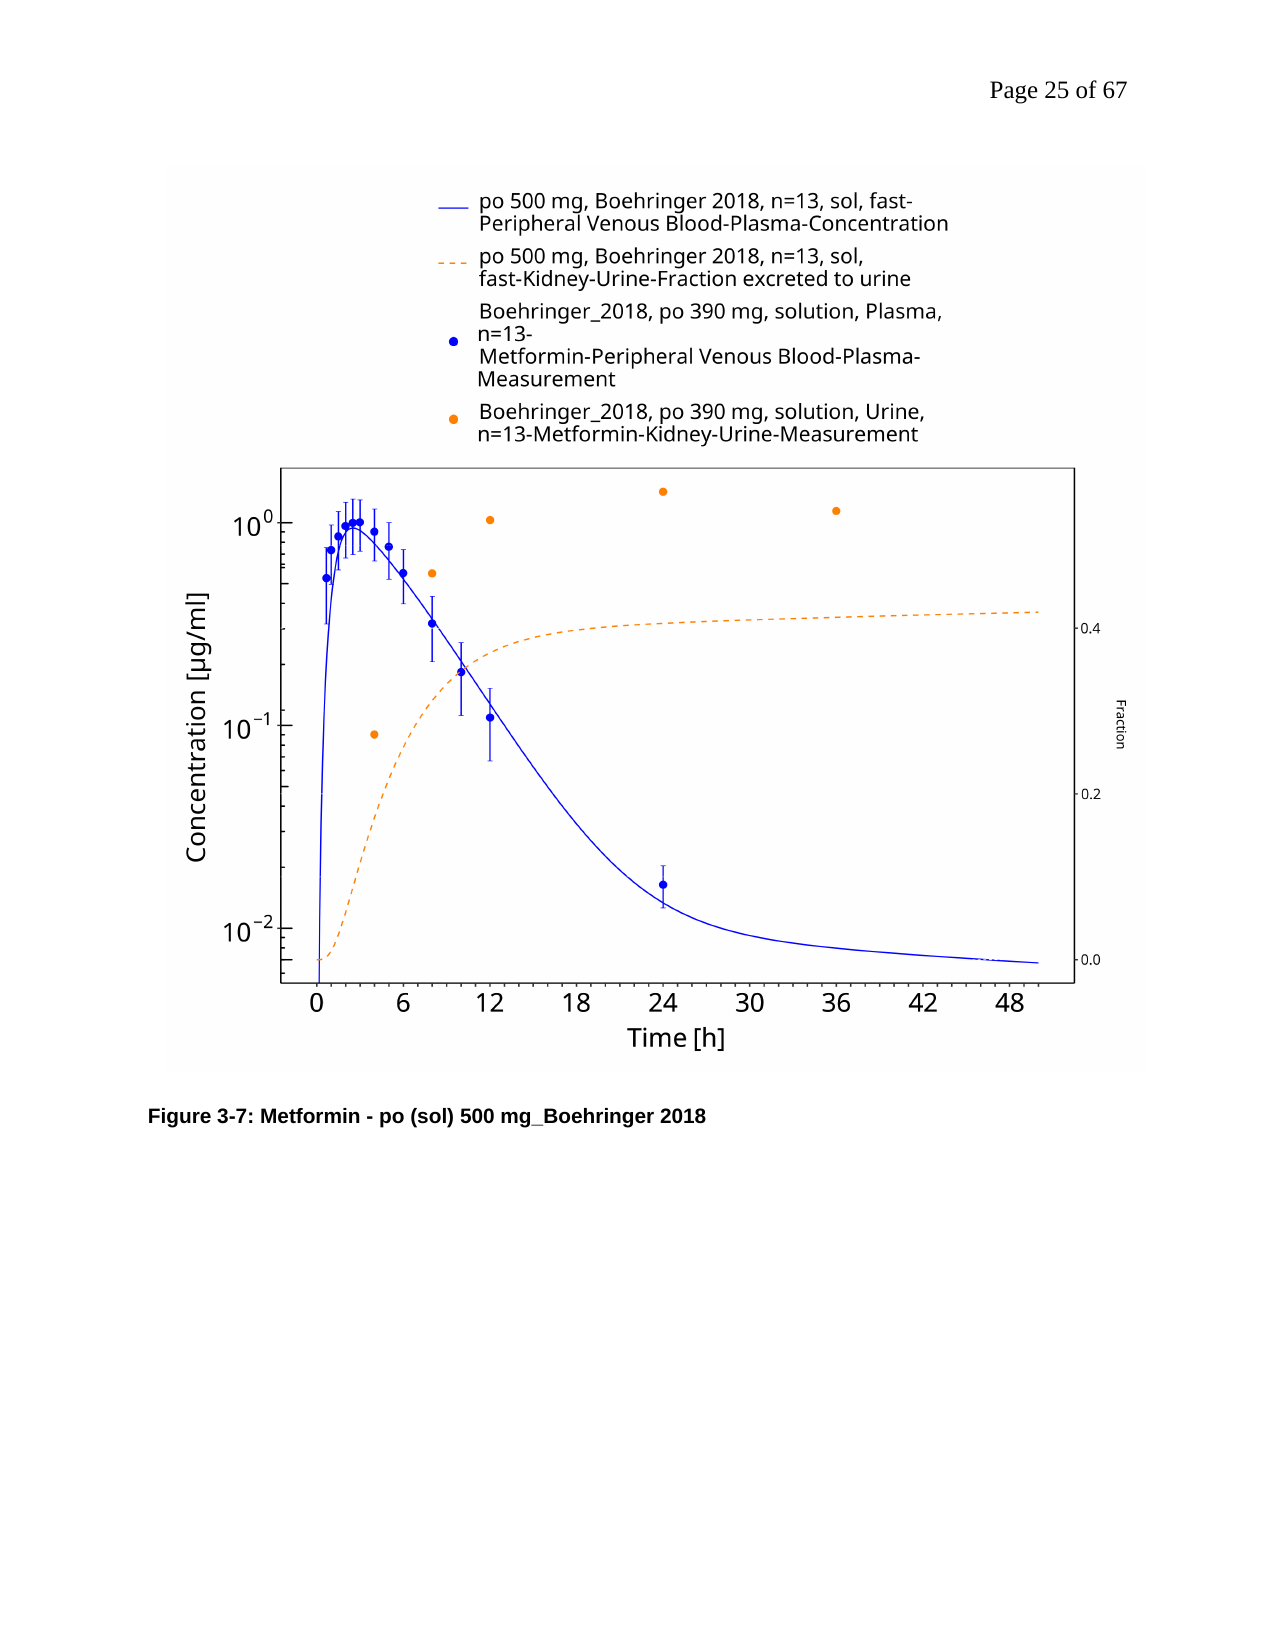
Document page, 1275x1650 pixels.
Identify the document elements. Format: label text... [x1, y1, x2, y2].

picture [166, 166, 1146, 1073]
text Figure 3-7: Metformin - po (sol) 500 mg_Boehringer 2018 [148, 1103, 1127, 1127]
